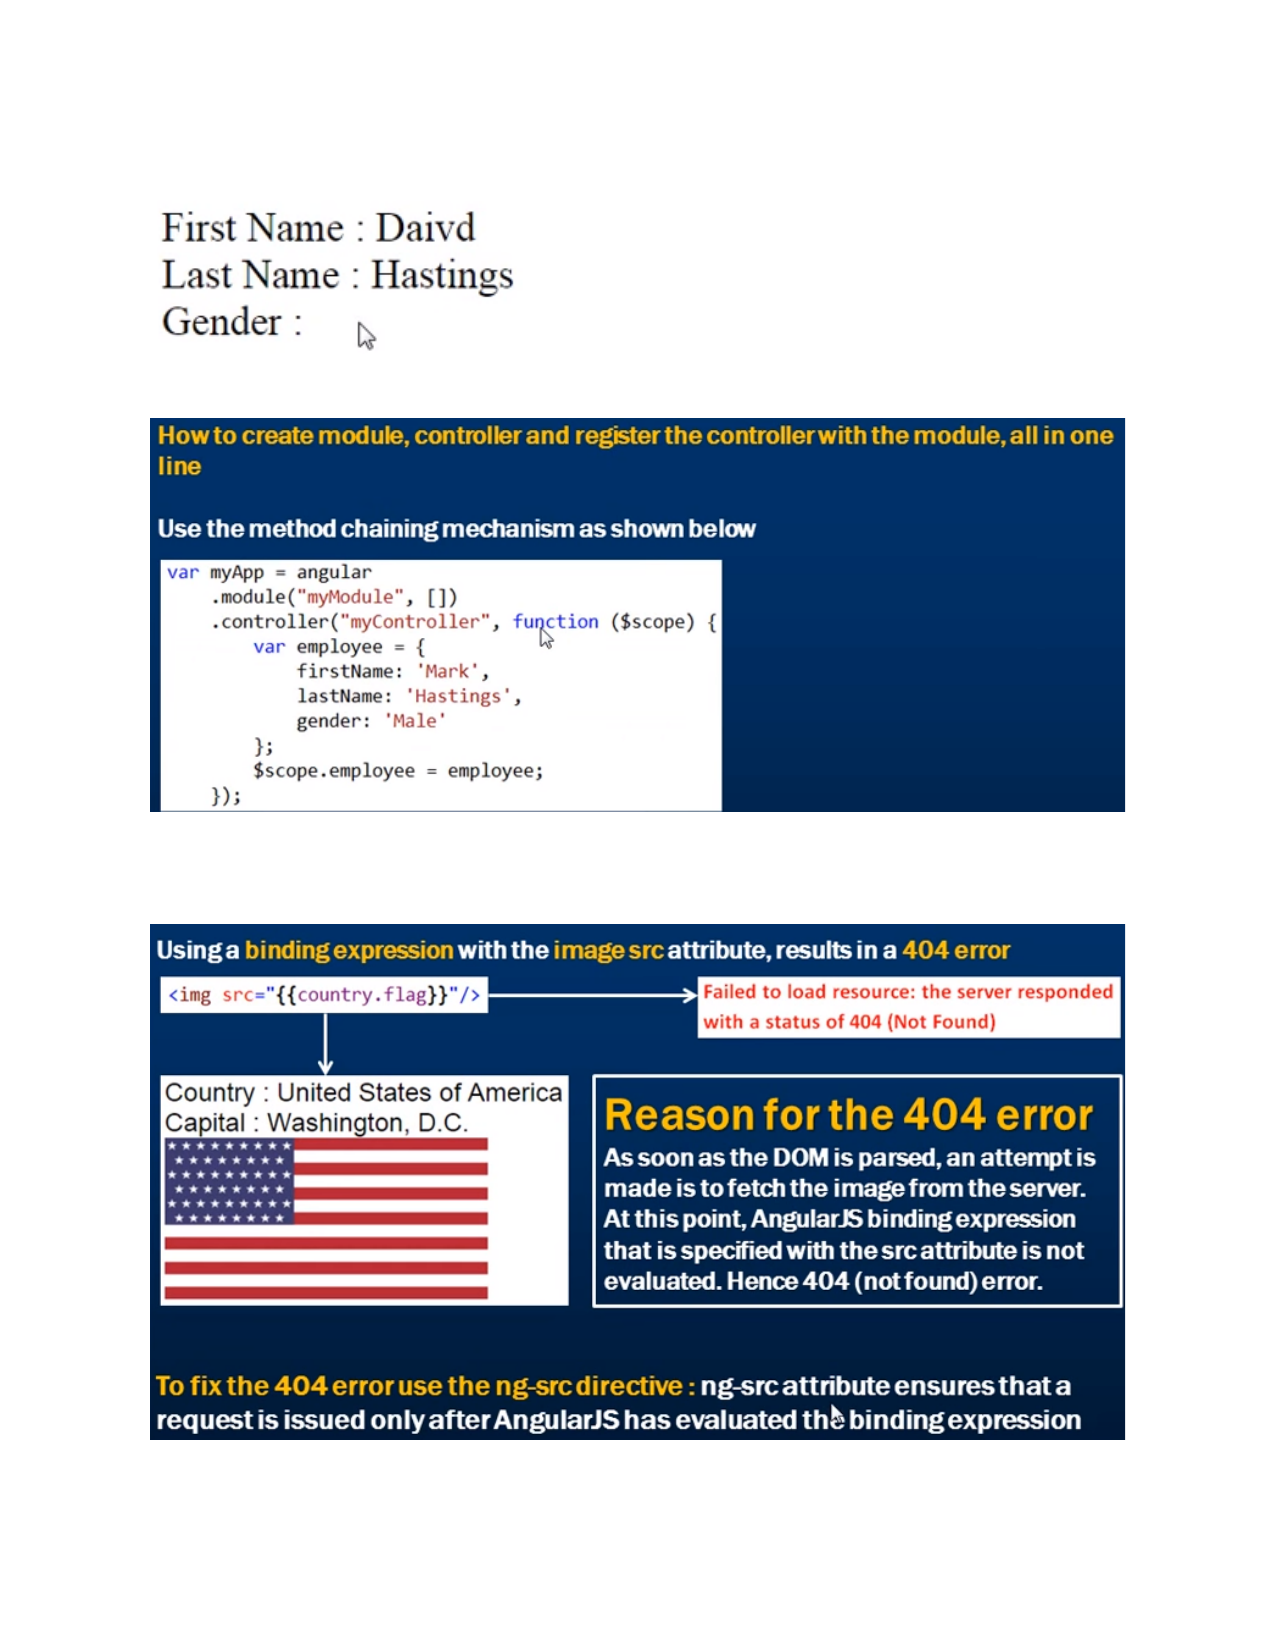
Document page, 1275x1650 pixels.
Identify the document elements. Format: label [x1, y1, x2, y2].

picture [150, 196, 532, 354]
picture [150, 418, 1125, 812]
picture [150, 924, 1125, 1440]
